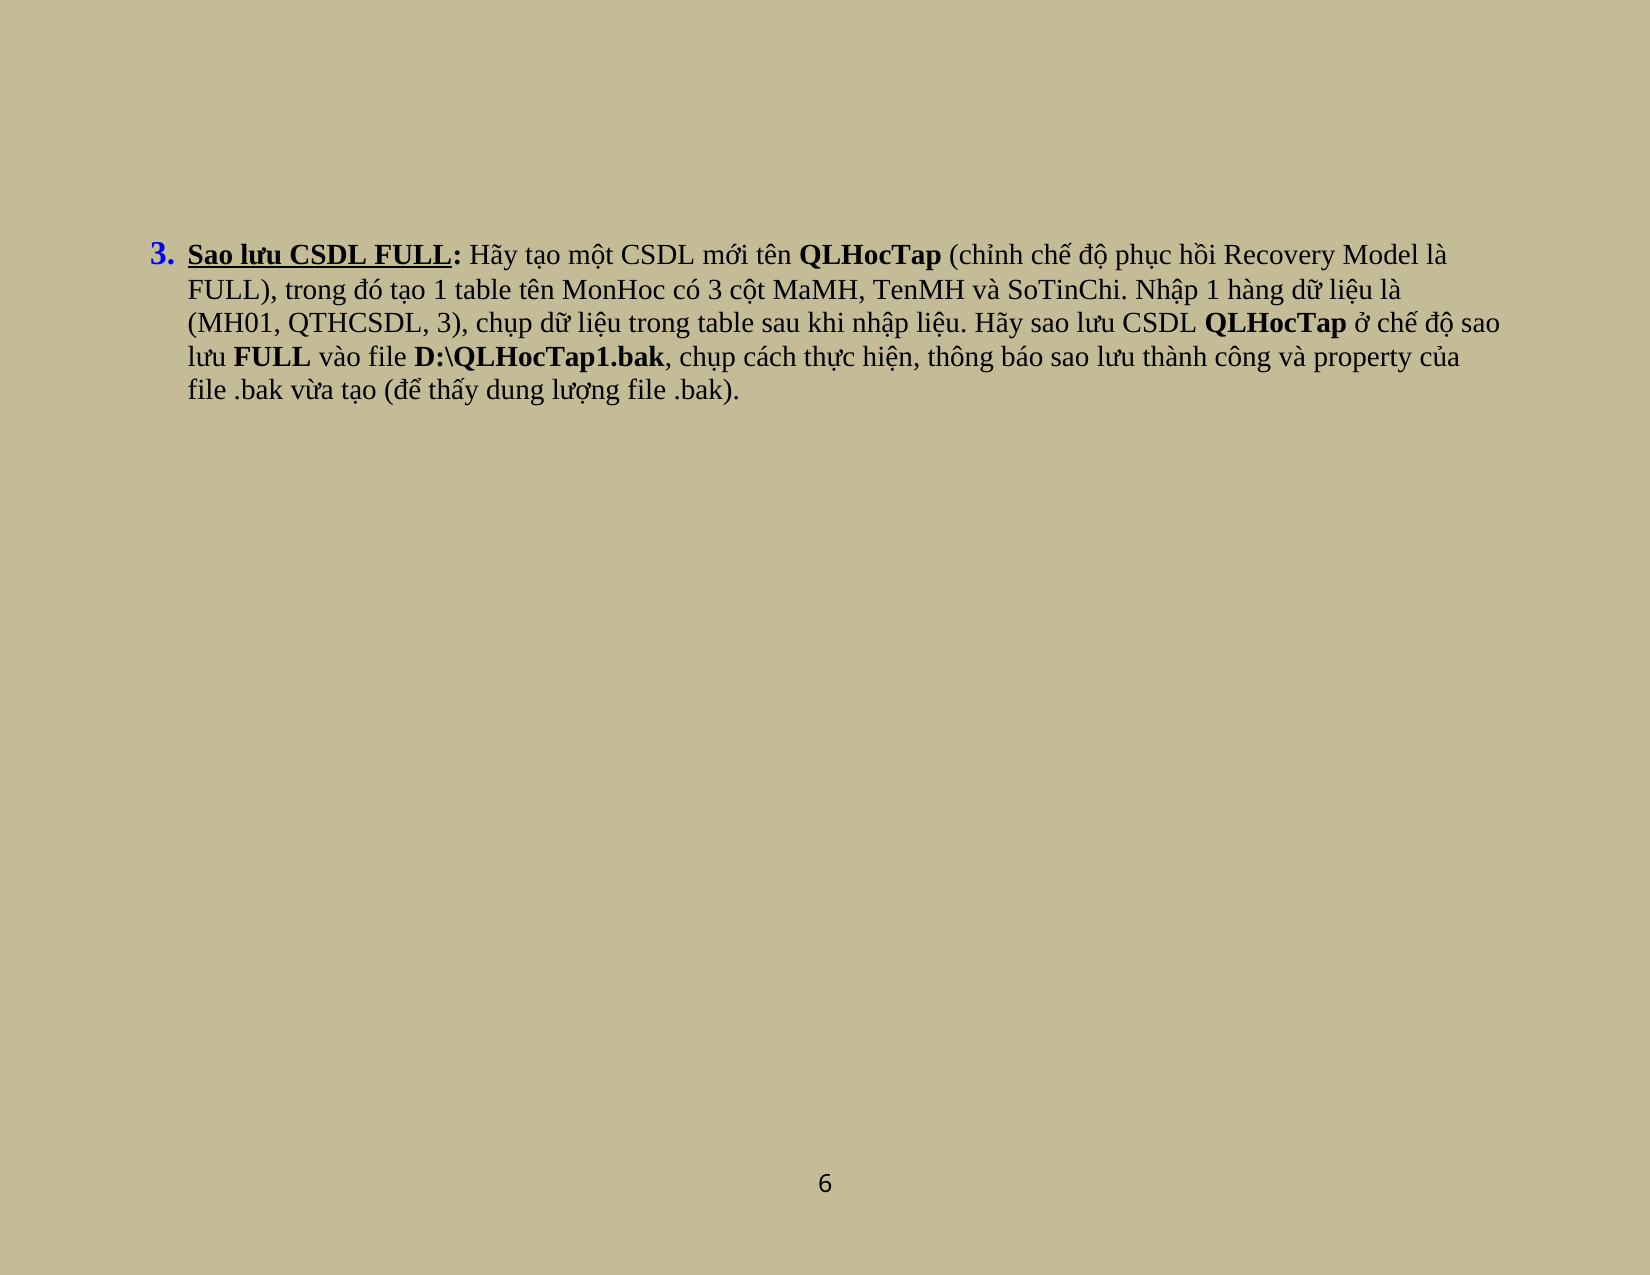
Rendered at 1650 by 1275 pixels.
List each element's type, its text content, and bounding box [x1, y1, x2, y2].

list Sao lưu CSDL FULL: Hãy tạo một CSDL mới tên QLHocTap (chỉnh chế độ phục hồi Recovery Model là FULL), trong đó tạo 1 table tên MonHoc có 3 cột MaMH, TenMH và SoTinChi. Nhập 1 hàng dữ liệu là (MH01, QTHCSDL, 3), chụp dữ liệu trong table sau khi nhập liệu. Hãy sao lưu CSDL QLHocTap ở chế độ sao lưu FULL vào file D:\QLHocTap1.bak, chụp cách thực hiện, thông báo sao lưu thành công và property của file .bak vừa tạo (để thấy dung lượng file .bak). [150, 233, 1500, 406]
